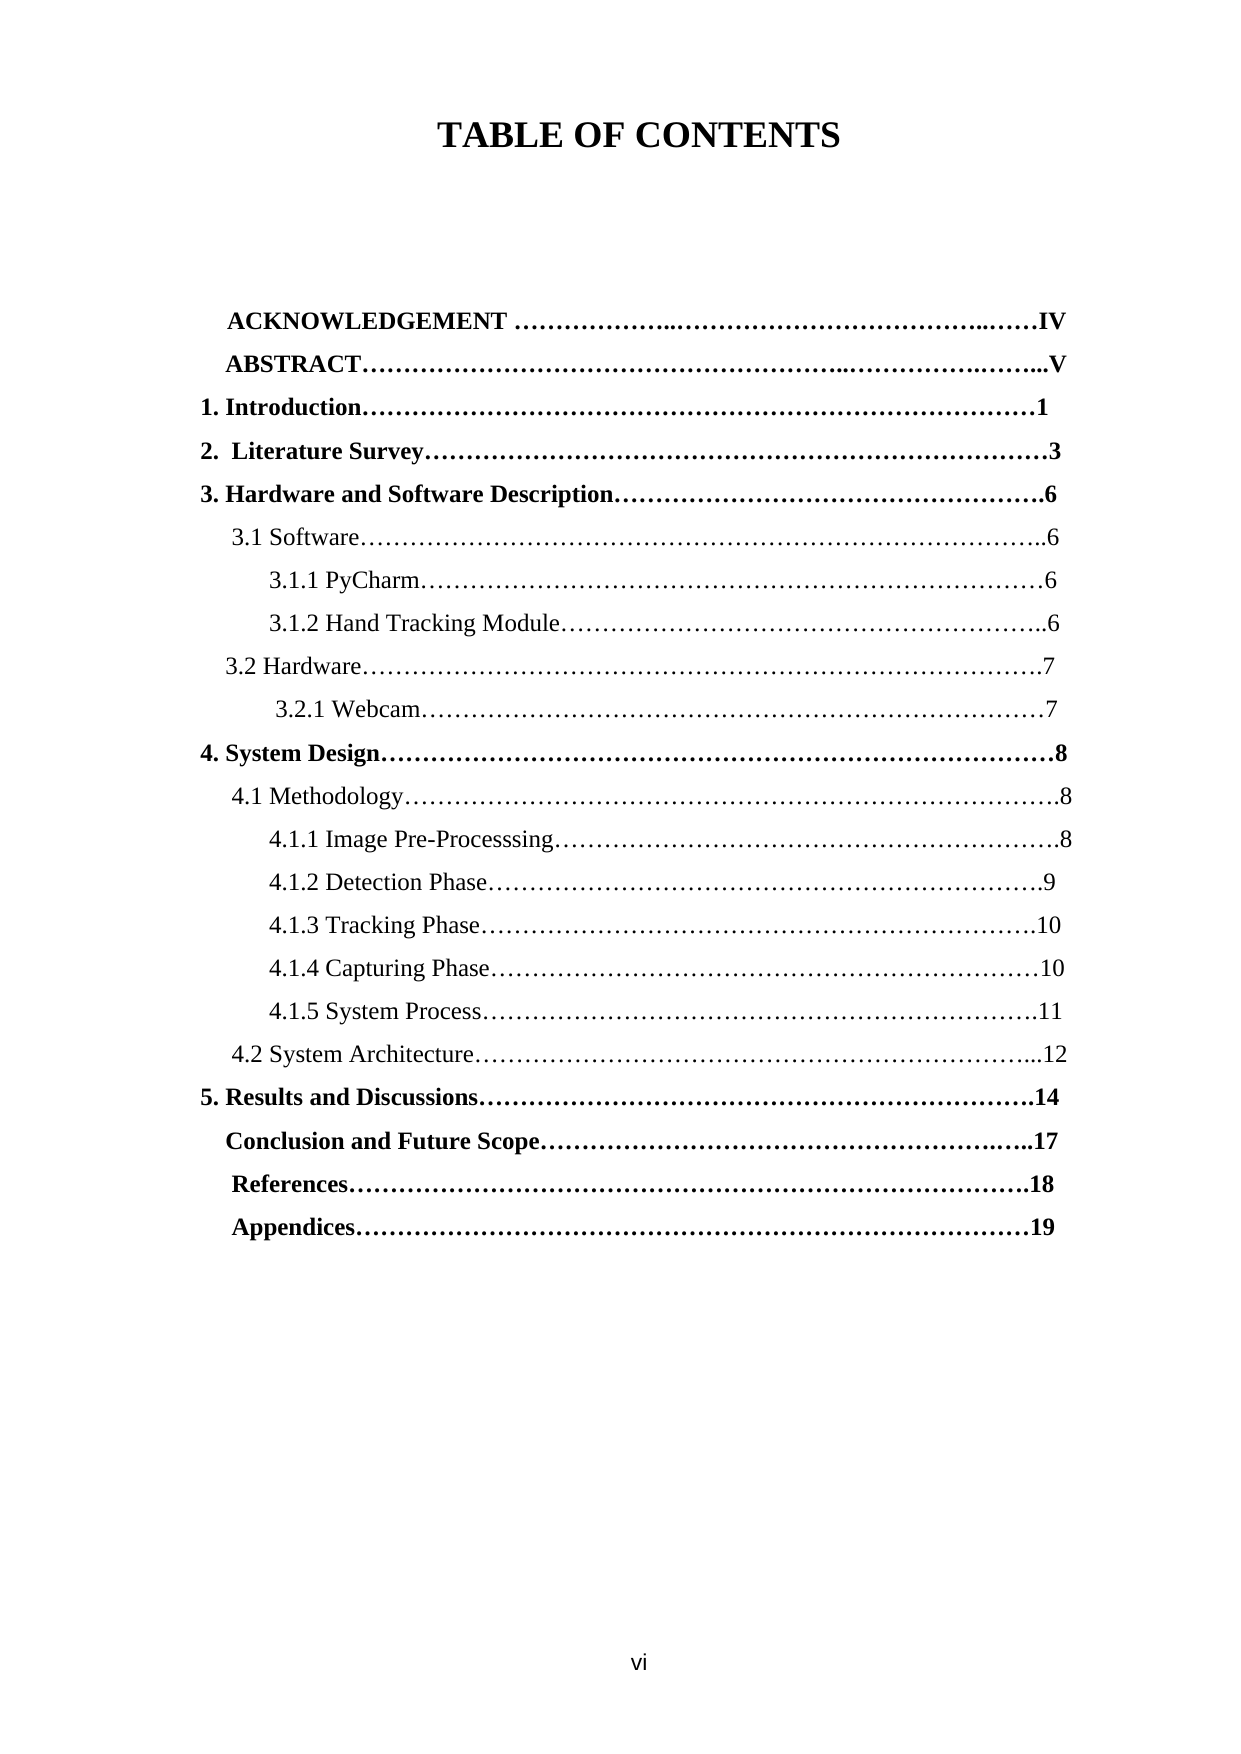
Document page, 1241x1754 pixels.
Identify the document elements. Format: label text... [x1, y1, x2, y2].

text TABLE OF CONTENTS [187, 112, 1090, 156]
